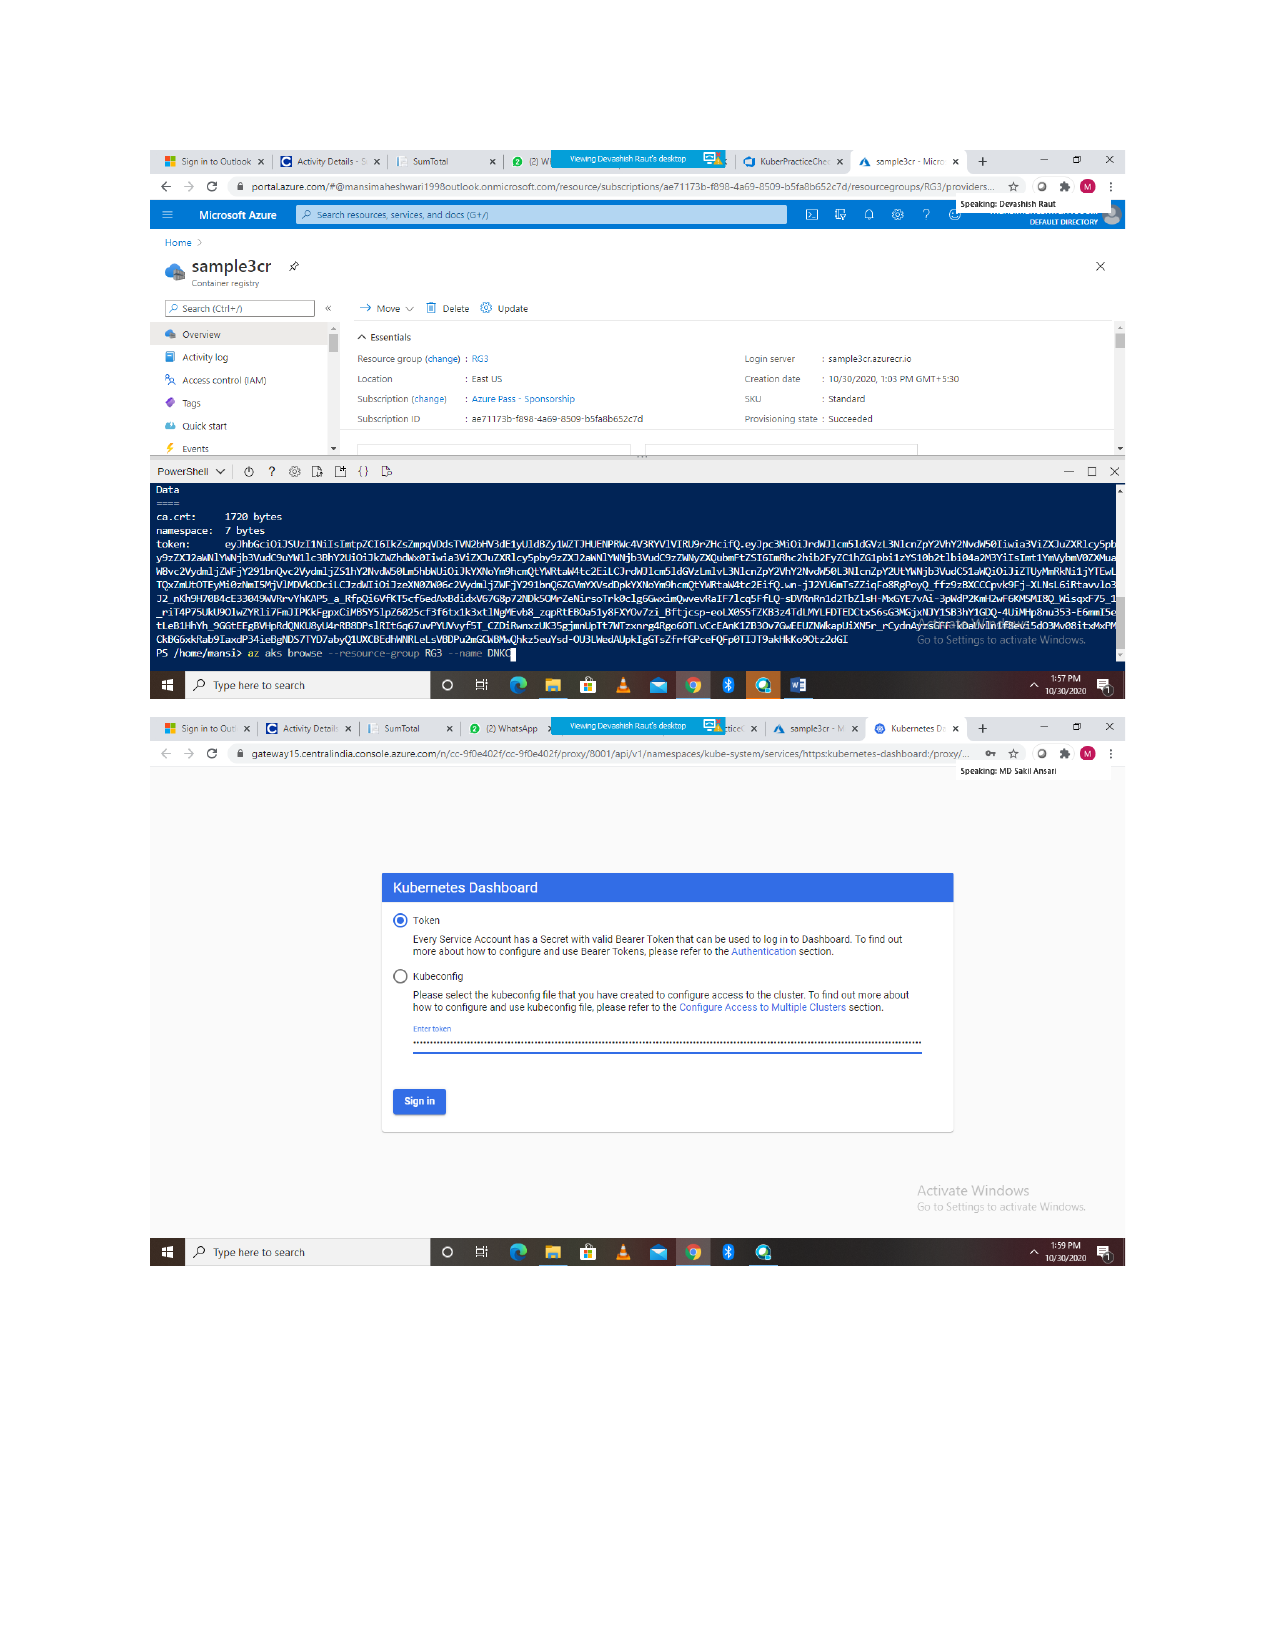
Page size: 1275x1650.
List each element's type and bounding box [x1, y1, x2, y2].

picture [150, 717, 1125, 1266]
picture [150, 150, 1125, 699]
